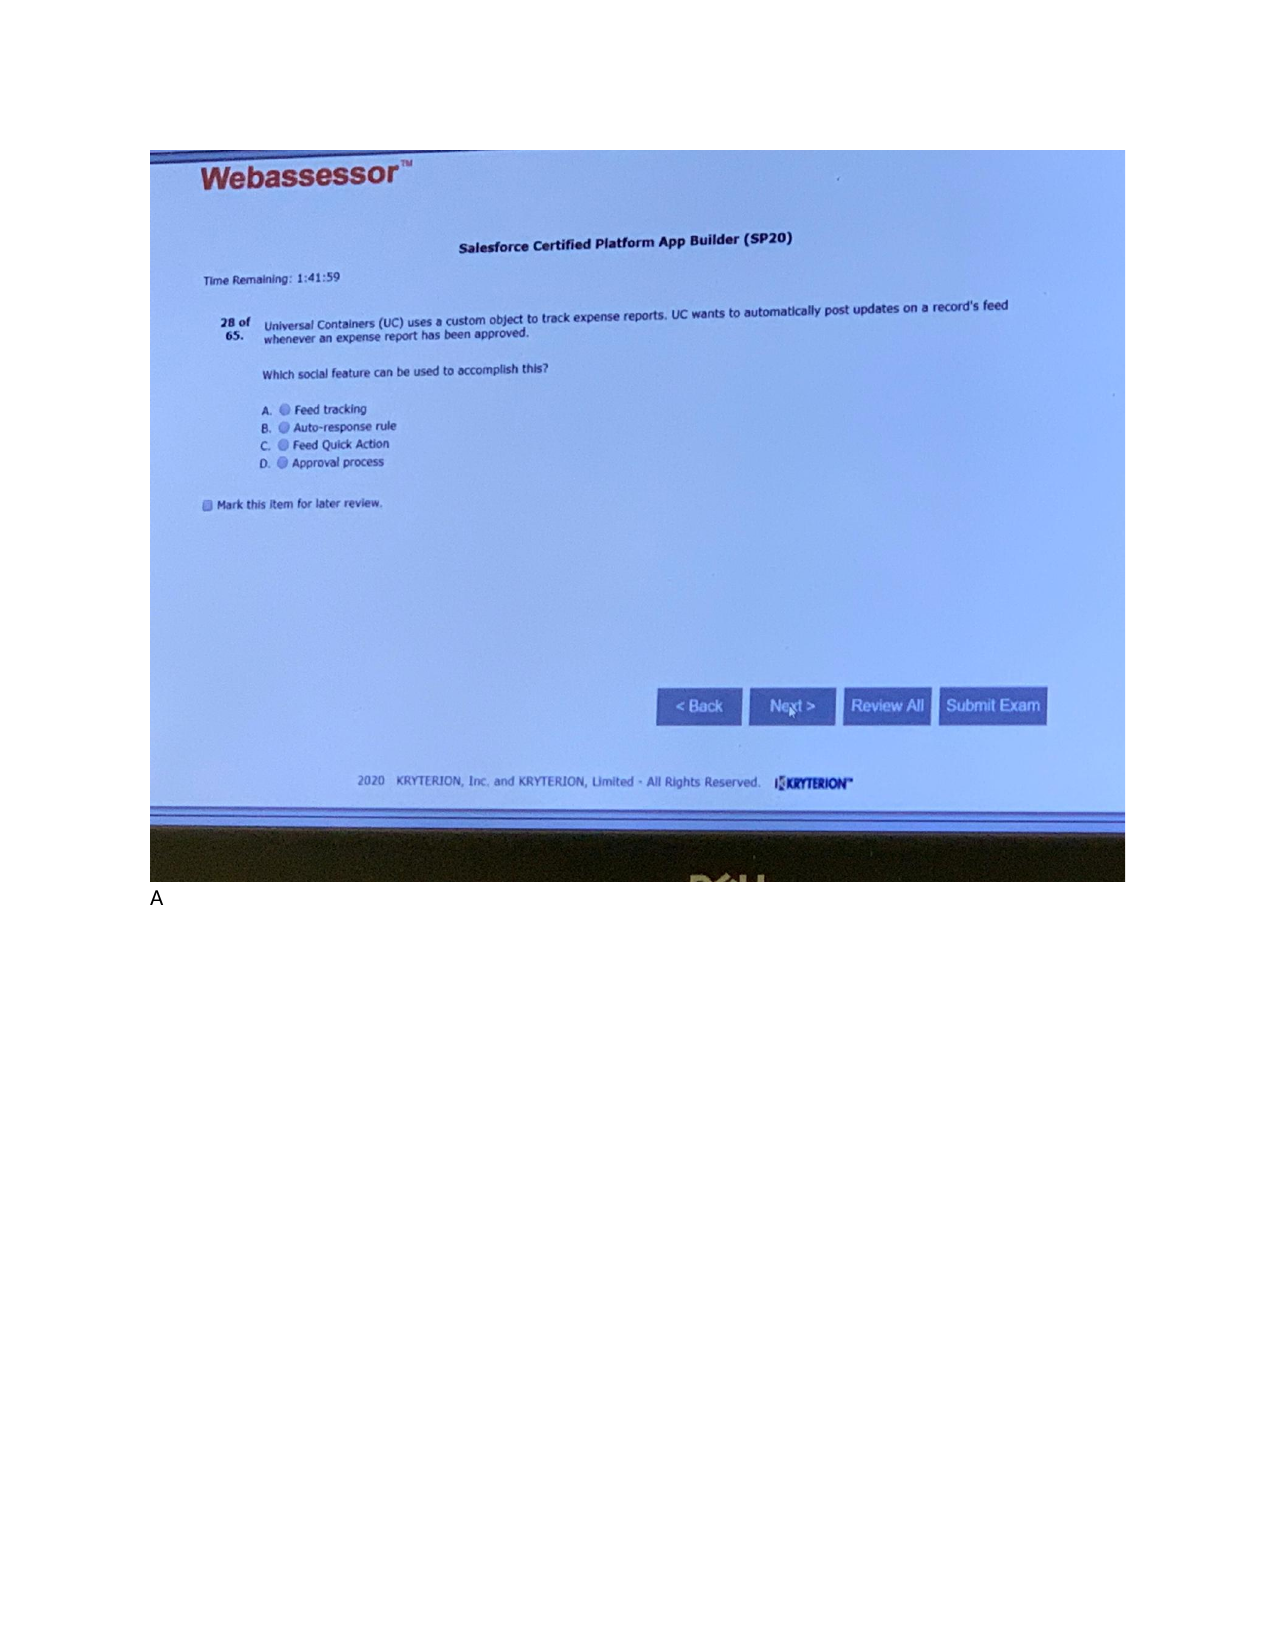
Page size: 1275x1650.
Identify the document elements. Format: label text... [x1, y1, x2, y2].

picture [150, 150, 1125, 882]
text BADDCDA,ACDADAAAACADCB [150, 882, 1125, 911]
